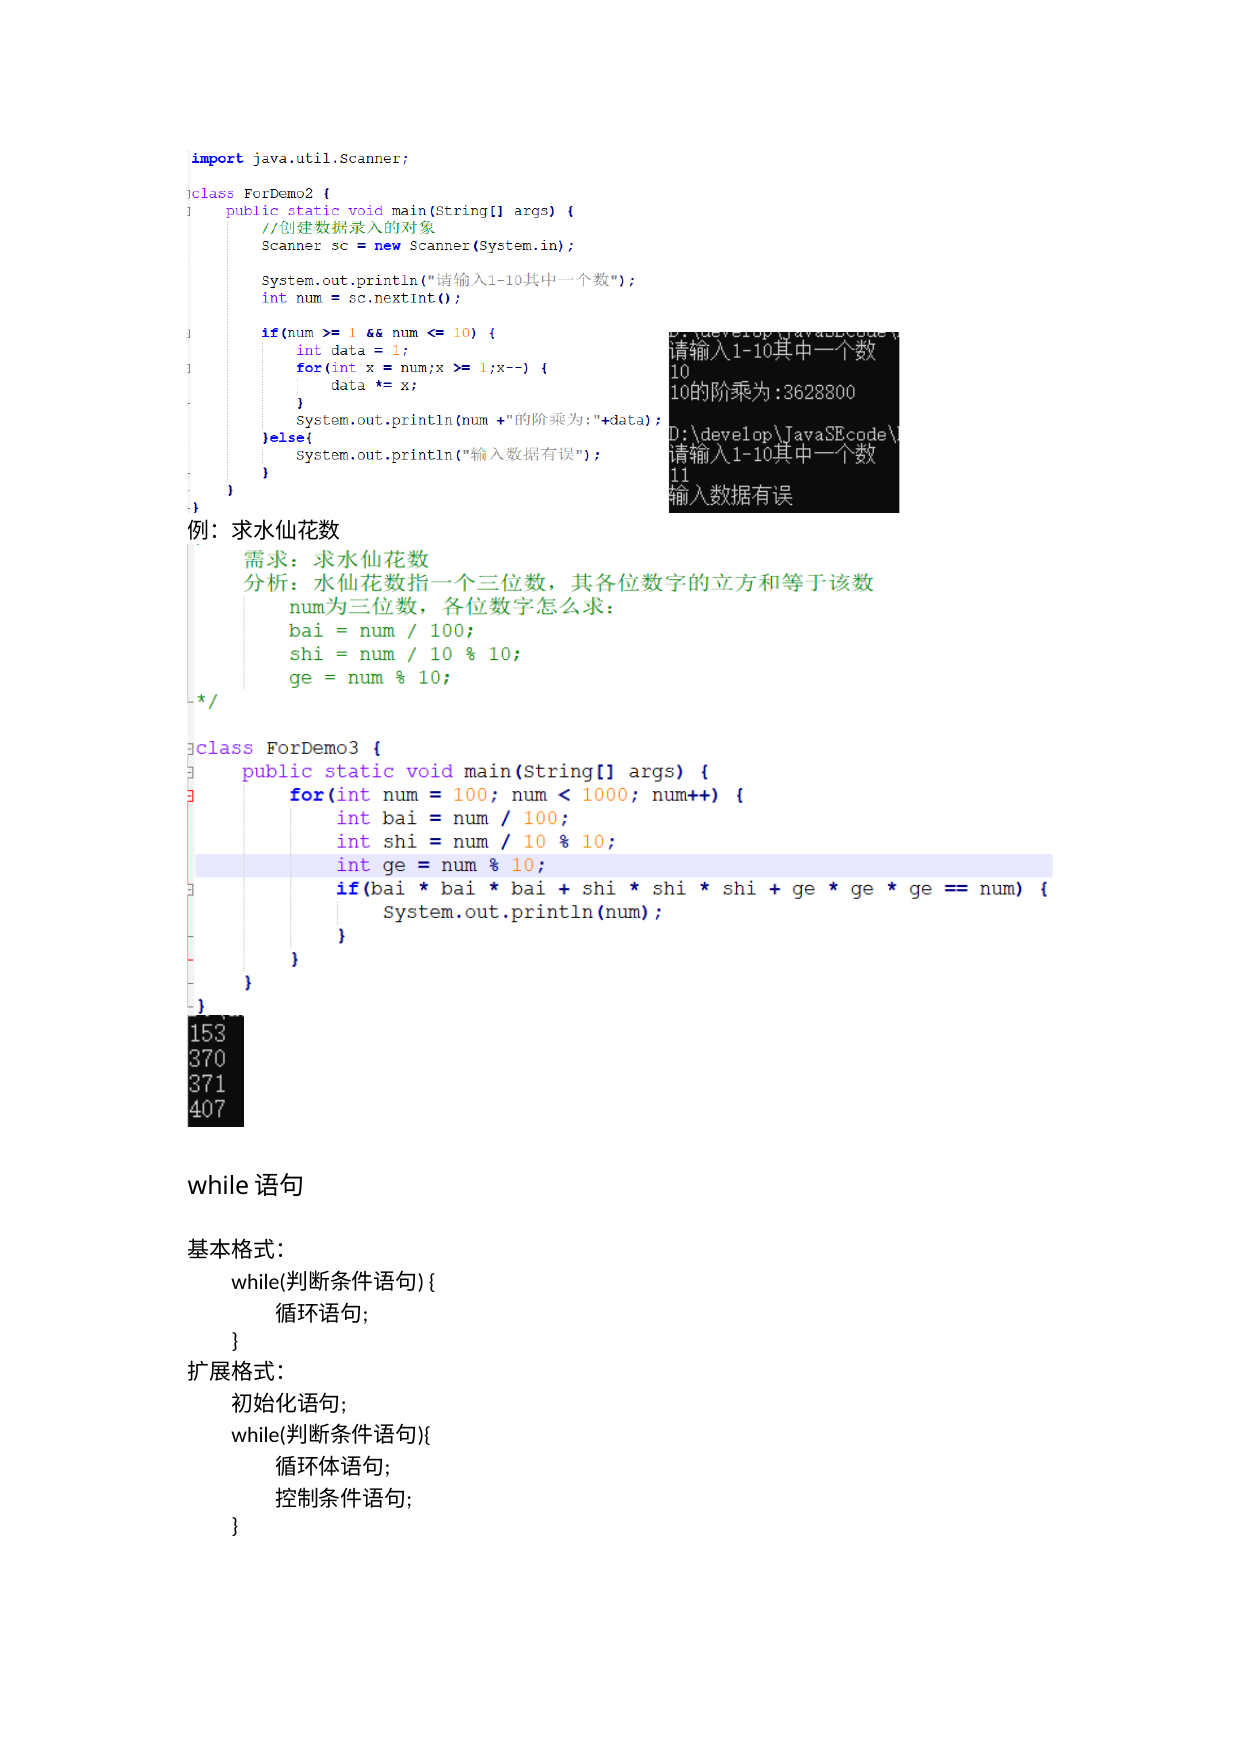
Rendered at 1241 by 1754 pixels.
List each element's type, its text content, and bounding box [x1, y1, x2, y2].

text 控制条件语句; [187, 1481, 1053, 1512]
text 扩展格式： [187, 1354, 1053, 1386]
text 初始化语句; [187, 1386, 1053, 1417]
text while(判断条件语句) { [187, 1264, 1053, 1296]
text } [187, 1327, 1053, 1354]
text while语句 [187, 1166, 1053, 1202]
text 例：求水仙花数 [187, 513, 1053, 544]
text } [187, 1512, 1053, 1539]
text 循环语句; [187, 1296, 1053, 1327]
text 基本格式： [187, 1232, 1053, 1264]
picture [187, 150, 664, 513]
text while(判断条件语句){ [187, 1417, 1053, 1449]
picture [187, 544, 1053, 1127]
picture [668, 332, 900, 513]
text 循环体语句; [187, 1449, 1053, 1481]
